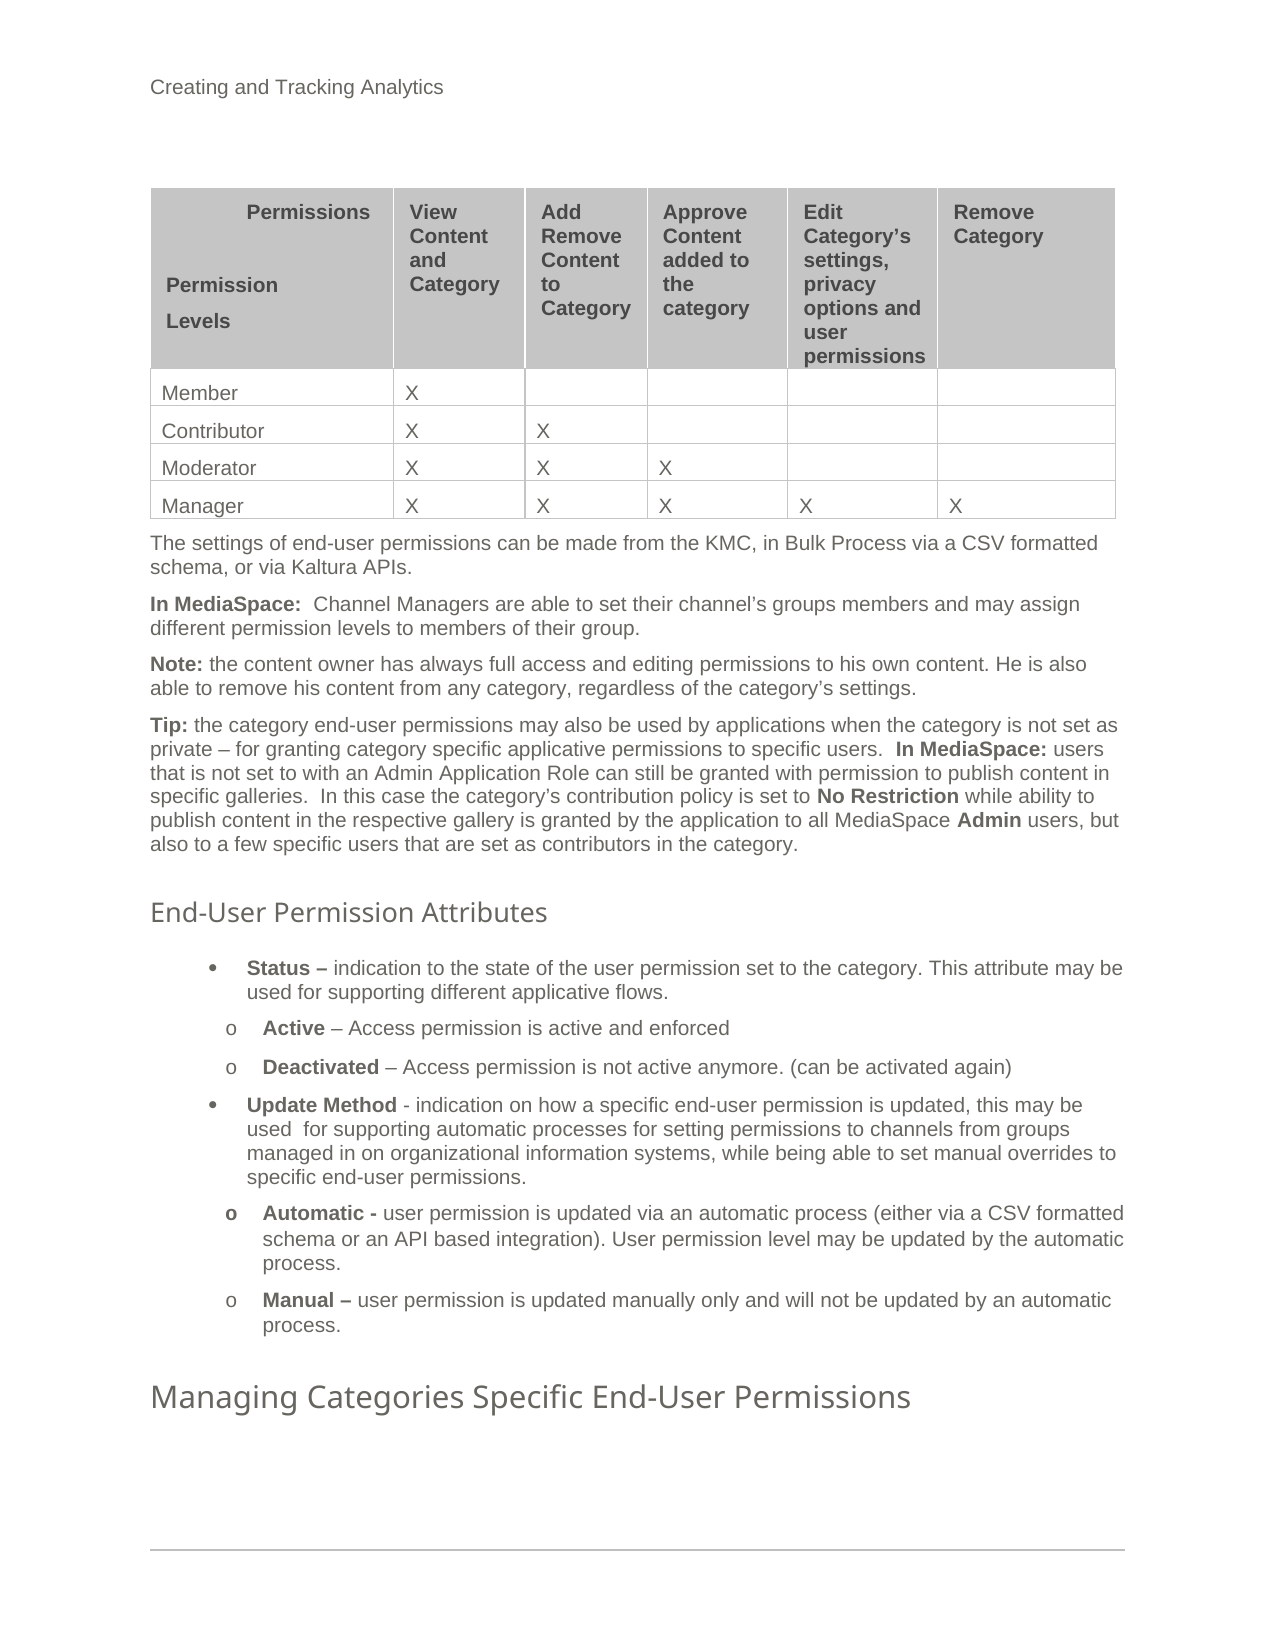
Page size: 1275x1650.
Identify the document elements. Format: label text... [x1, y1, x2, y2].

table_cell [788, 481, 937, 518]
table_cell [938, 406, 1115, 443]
text The settings of end-user permissions can be made from the KMC, in Bulk Process via a CSV formatted schema, or via Kaltura APIs. [150, 531, 1125, 579]
text In MediaSpace: Channel Managers are able to set their channel’s groups members and may assign different permission levels to members of their group. [150, 592, 1125, 639]
list Automatic - user permission is updated via an automatic process (either via a CSV formatted schema or an API based integration). User permission level may be updated by the automatic process. [225, 1201, 1125, 1275]
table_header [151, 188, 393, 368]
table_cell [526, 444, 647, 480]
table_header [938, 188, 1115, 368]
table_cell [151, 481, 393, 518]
list Update Method - indication on how a specific end-user permission is updated, this may be used for supporting automatic processes for setting permissions to channels from groups managed in on organizational information systems, while being able to set manual overrides to specific end-user permissions. [209, 1093, 1125, 1189]
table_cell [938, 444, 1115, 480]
text Tip: the category end-user permissions may also be used by applications when the category is not set as private – for granting category specific applicative permissions to specific users. In MediaSpace: users that is not set to with an Admin Application Role can still be granted with permission to publish content in specific galleries. In this case the category’s contribution policy is set to No Restriction while ability to publish content in the respective gallery is granted by the application to all MediaSpace Admin users, but also to a few specific users that are set as contributors in the category. [150, 712, 1125, 856]
list Status – indication to the state of the user permission set to the category. This attribute may be used for supporting different applicative flows. [209, 956, 1125, 1004]
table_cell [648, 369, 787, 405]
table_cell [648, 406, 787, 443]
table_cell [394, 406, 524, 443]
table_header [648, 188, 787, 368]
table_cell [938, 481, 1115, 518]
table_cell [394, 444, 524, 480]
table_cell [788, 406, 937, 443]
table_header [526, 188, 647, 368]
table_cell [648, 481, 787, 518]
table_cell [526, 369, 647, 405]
list Deactivated – Access permission is not active anymore. (can be activated again) [225, 1054, 1125, 1080]
subtitle End-User Permission Attributes [150, 894, 1125, 931]
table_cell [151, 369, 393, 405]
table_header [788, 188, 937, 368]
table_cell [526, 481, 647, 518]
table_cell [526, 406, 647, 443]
text Note: the content owner has always full access and editing permissions to his own content. He is also able to remove his content from any category, regardless of the category’s settings. [150, 652, 1125, 700]
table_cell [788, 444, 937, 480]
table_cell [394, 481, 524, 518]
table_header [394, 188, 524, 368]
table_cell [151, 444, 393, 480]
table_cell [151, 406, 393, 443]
list Manual – user permission is updated manually only and will not be updated by an automatic process. [225, 1287, 1125, 1337]
subtitle Managing Categories Specific End-User Permissions [150, 1375, 1125, 1417]
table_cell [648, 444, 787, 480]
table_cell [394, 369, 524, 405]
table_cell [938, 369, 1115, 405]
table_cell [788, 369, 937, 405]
list Active – Access permission is active and enforced [225, 1016, 1125, 1042]
